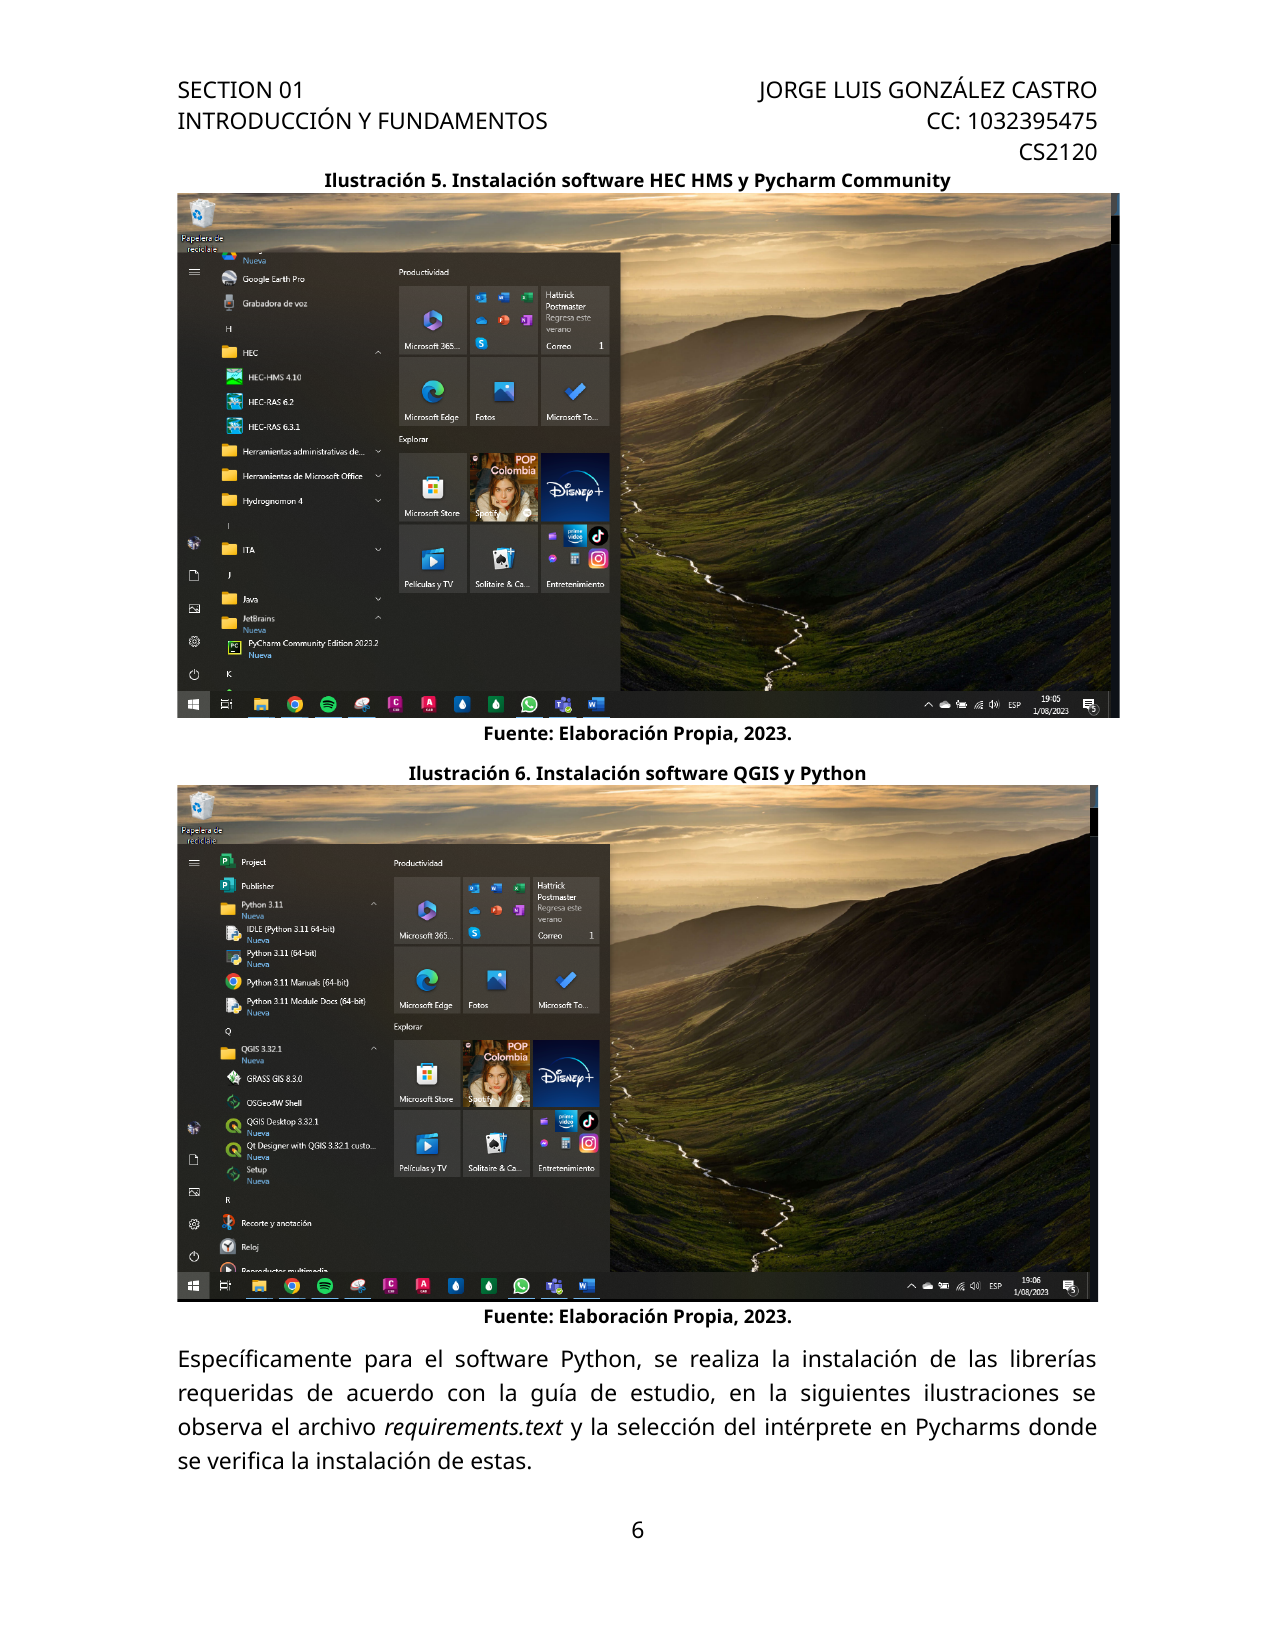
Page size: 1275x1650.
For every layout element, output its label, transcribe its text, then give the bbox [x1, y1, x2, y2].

text Específicamente para el software Python, se realiza la instalación de las librerías requeridas de acuerdo con la guía de estudio, en la siguientes ilustraciones se observa el archivo requirements.text y la selección del intérprete en Pycharms donde se verifica la instalación de estas. [177, 1343, 1098, 1476]
picture [177, 193, 1120, 718]
text Fuente: Elaboración Propia, 2023. [177, 1303, 1098, 1329]
text Fuente: Elaboración Propia, 2023. [177, 720, 1098, 746]
picture [177, 785, 1099, 1302]
